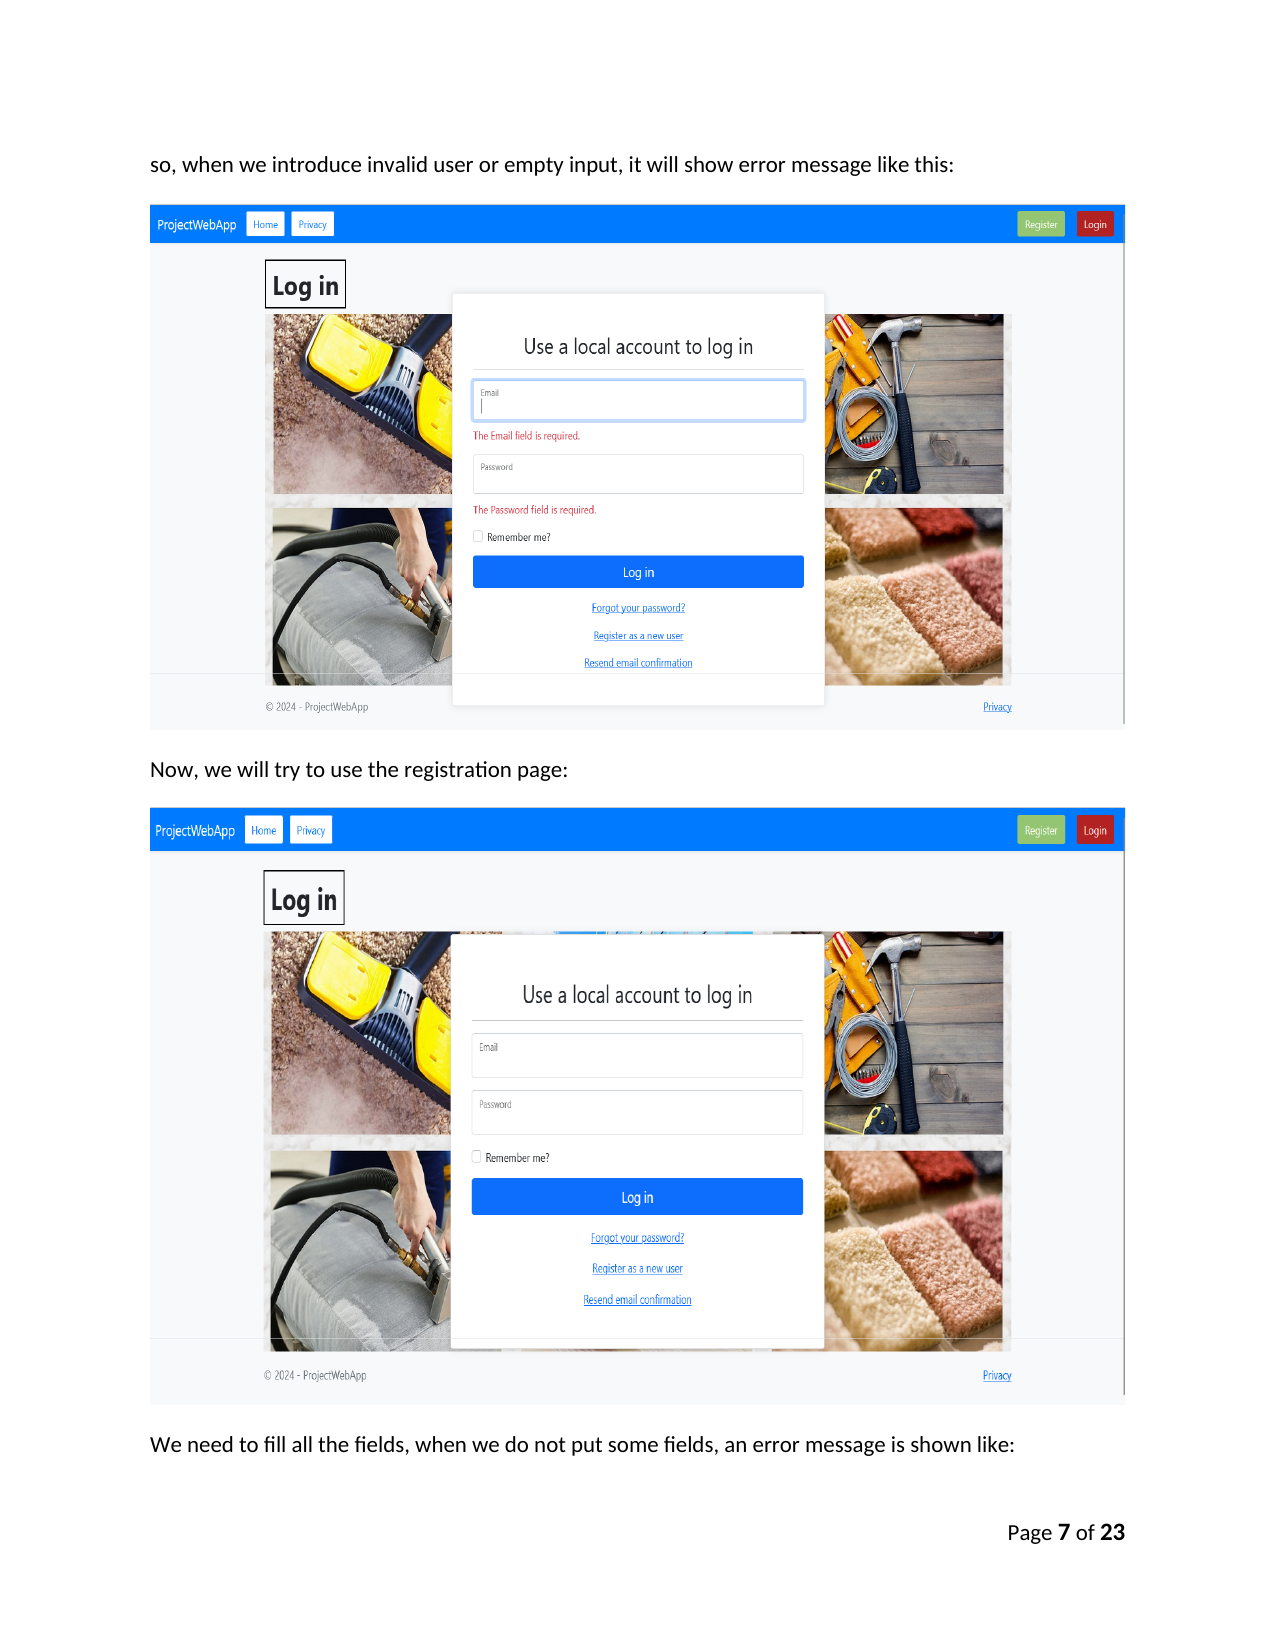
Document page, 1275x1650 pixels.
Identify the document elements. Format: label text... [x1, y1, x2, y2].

picture [150, 203, 1125, 730]
text Now, we will try to use the registration page: [150, 755, 1125, 783]
text so, when we introduce invalid user or empty input, it will show error message like this: [150, 150, 1125, 178]
text We need to fill all the fields, when we do not put some fields, an error message is shown like: [150, 1430, 1125, 1458]
picture [150, 807, 1125, 1405]
